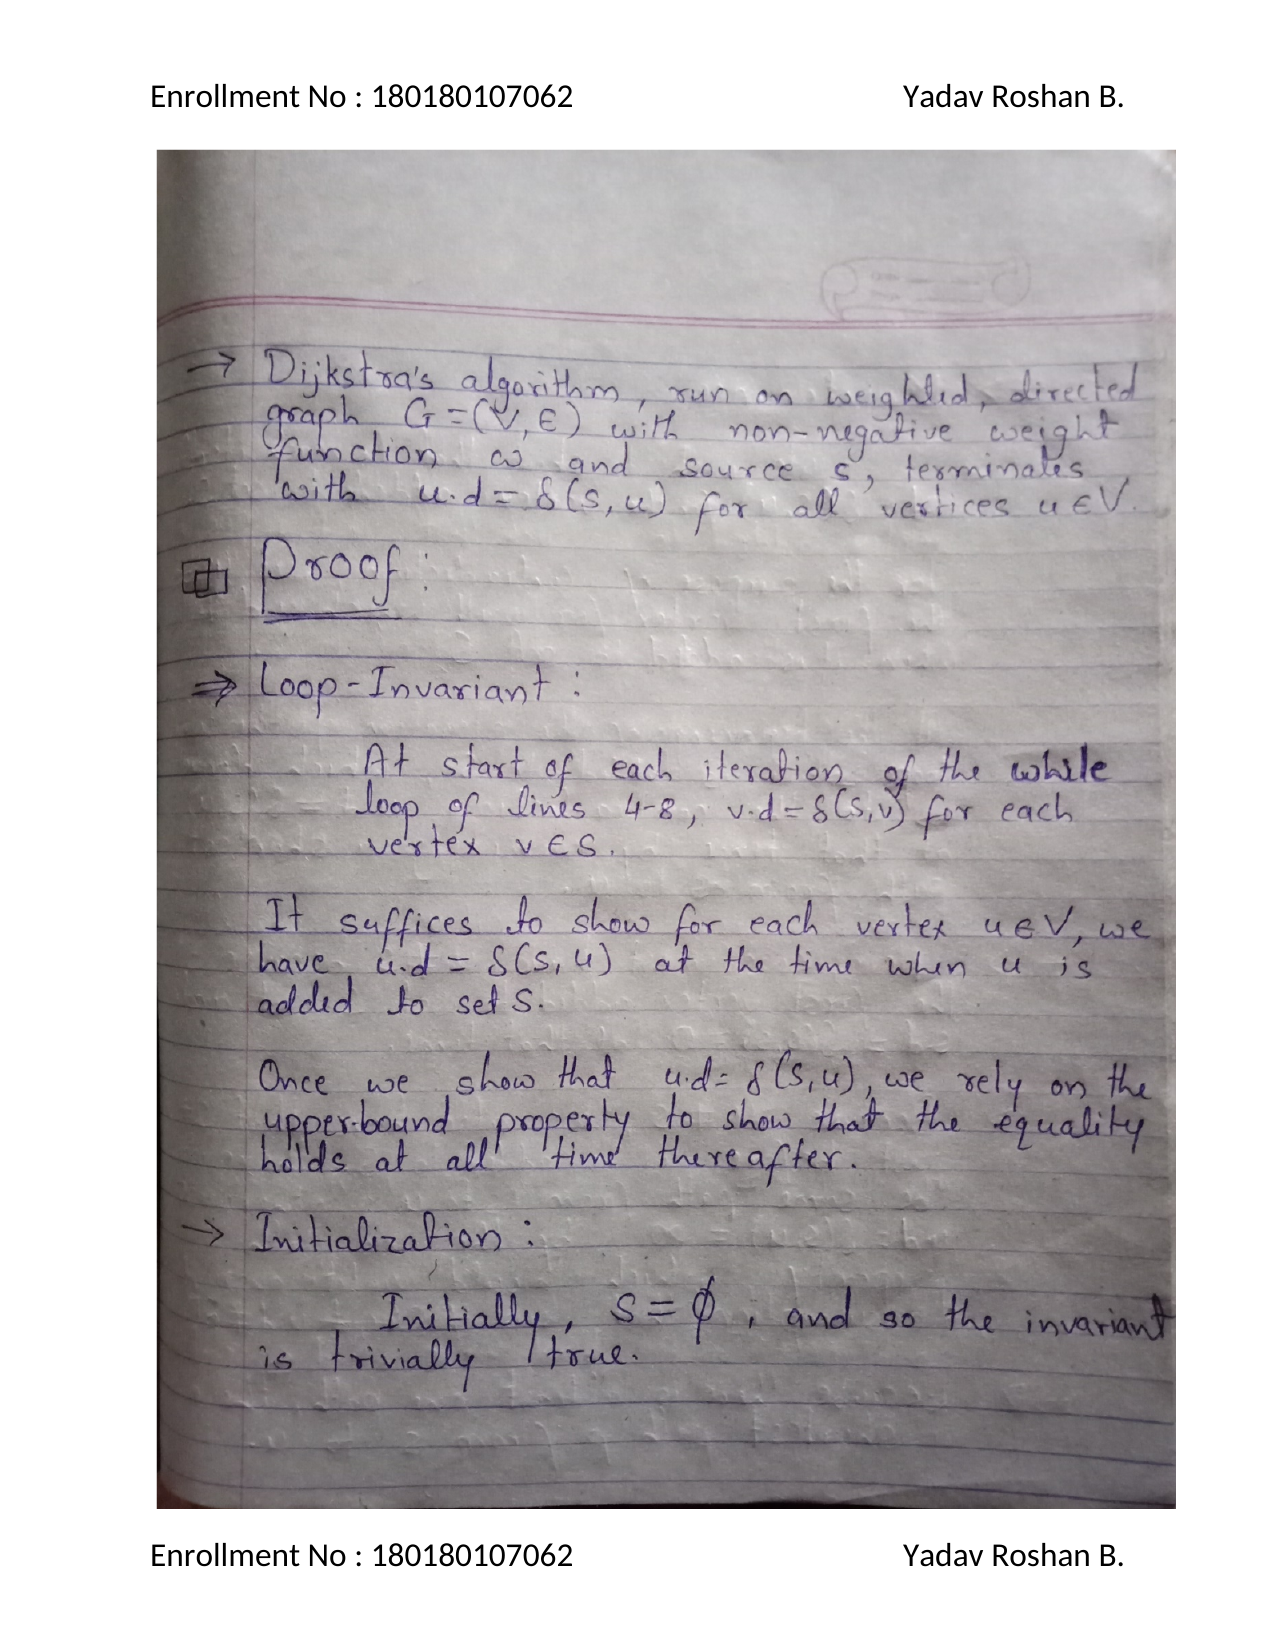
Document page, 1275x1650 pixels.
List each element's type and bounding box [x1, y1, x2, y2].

picture [158, 151, 1176, 1507]
